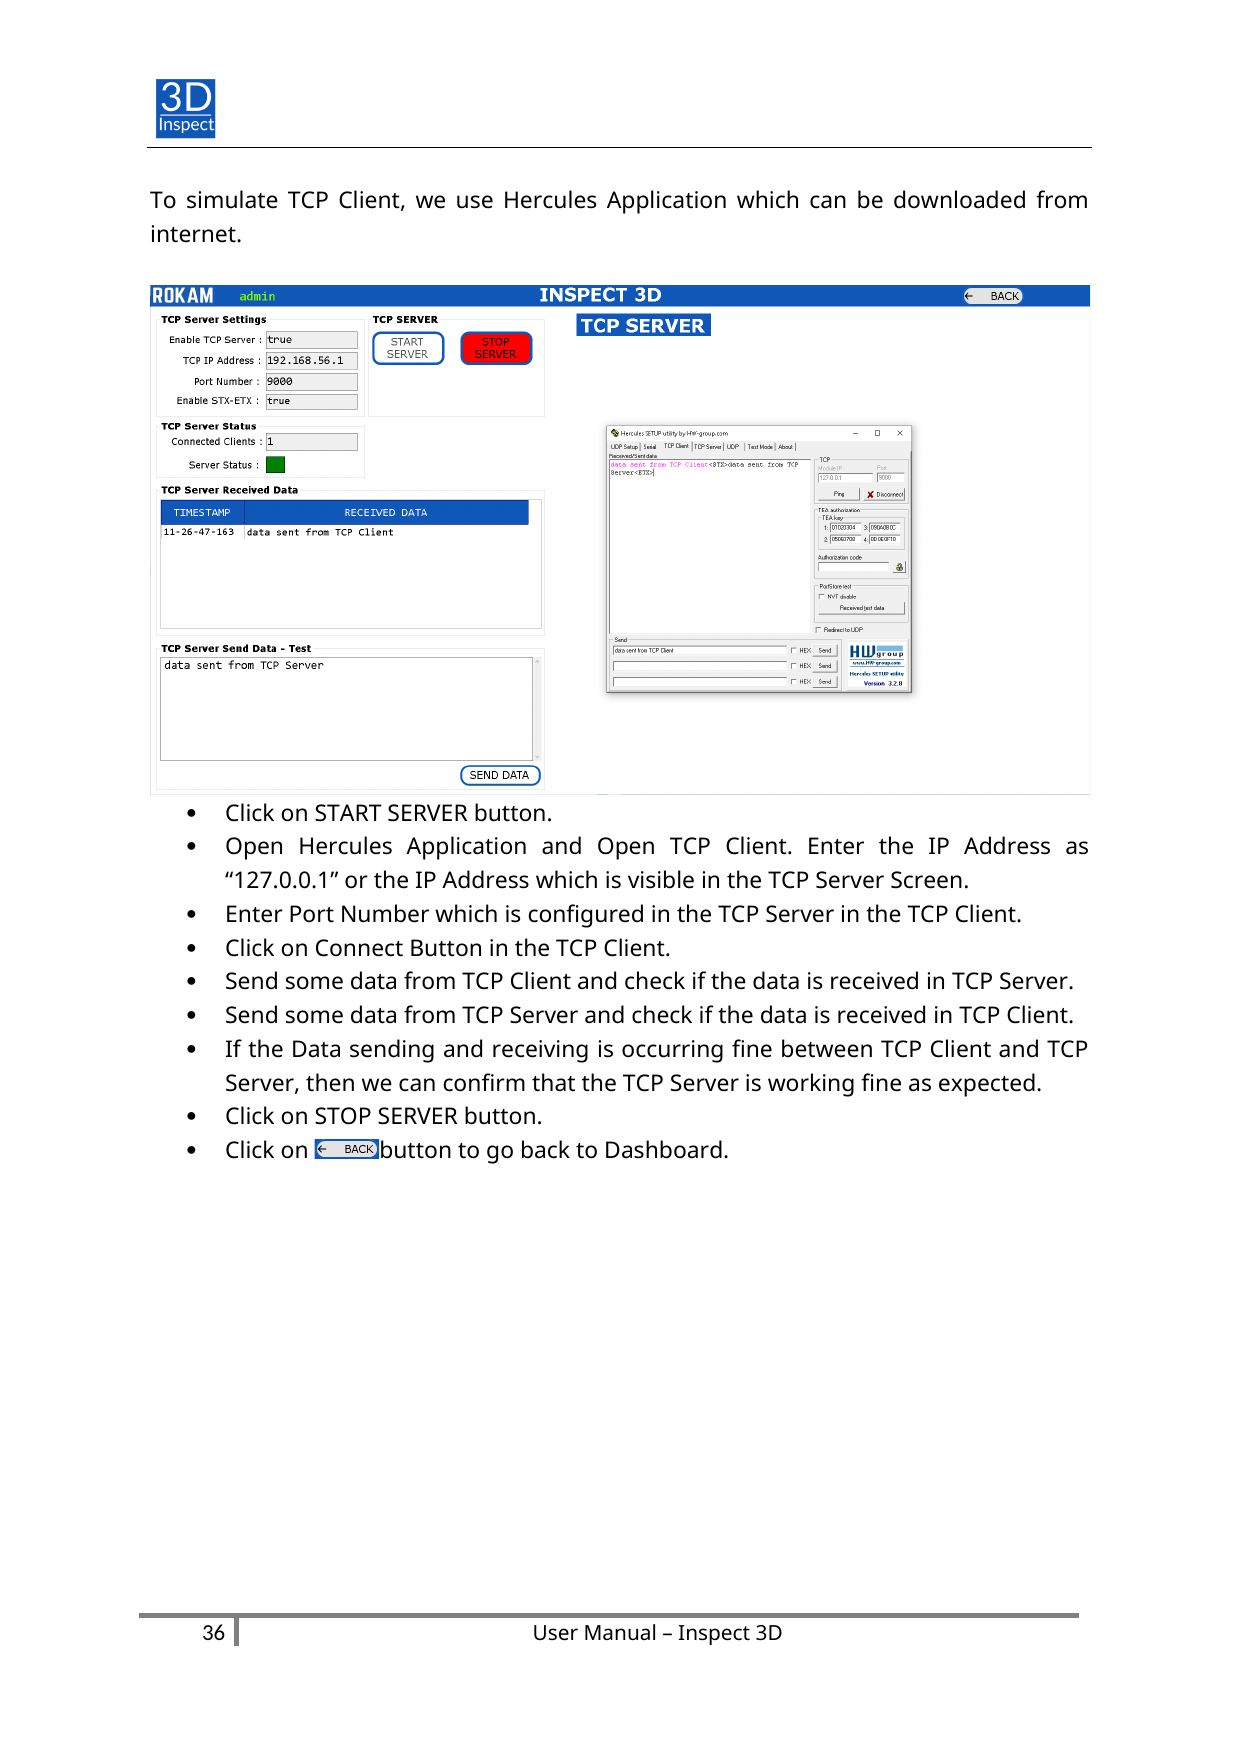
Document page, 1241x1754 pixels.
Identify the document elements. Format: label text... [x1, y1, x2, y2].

picture [150, 285, 1091, 795]
picture [314, 1139, 380, 1159]
list Click on button to go back to Dashboard. [187, 1134, 1090, 1165]
list Click on STOP SERVER button. [187, 1100, 1090, 1132]
list Open Hercules Application and Open TCP Client. Enter the IP Address as “127.0.0.1” or the IP Address which is visible in the TCP Server Screen. [187, 830, 1090, 895]
list Click on Connect Button in the TCP Client. [187, 932, 1090, 963]
list Enter Port Number which is configured in the TCP Server in the TCP Client. [187, 898, 1090, 929]
list Click on START SERVER button. [187, 797, 1090, 828]
text To simulate TCP Client, we use Hercules Application which can be downloaded from internet. [150, 184, 1090, 249]
list Send some data from TCP Client and check if the data is received in TCP Server. [187, 965, 1090, 997]
picture [150, 73, 220, 144]
list Send some data from TCP Server and check if the data is received in TCP Client. [187, 999, 1090, 1030]
list If the Data sending and receiving is occurring fine between TCP Client and TCP Server, then we can confirm that the TCP Server is working fine as expected. [187, 1033, 1090, 1098]
